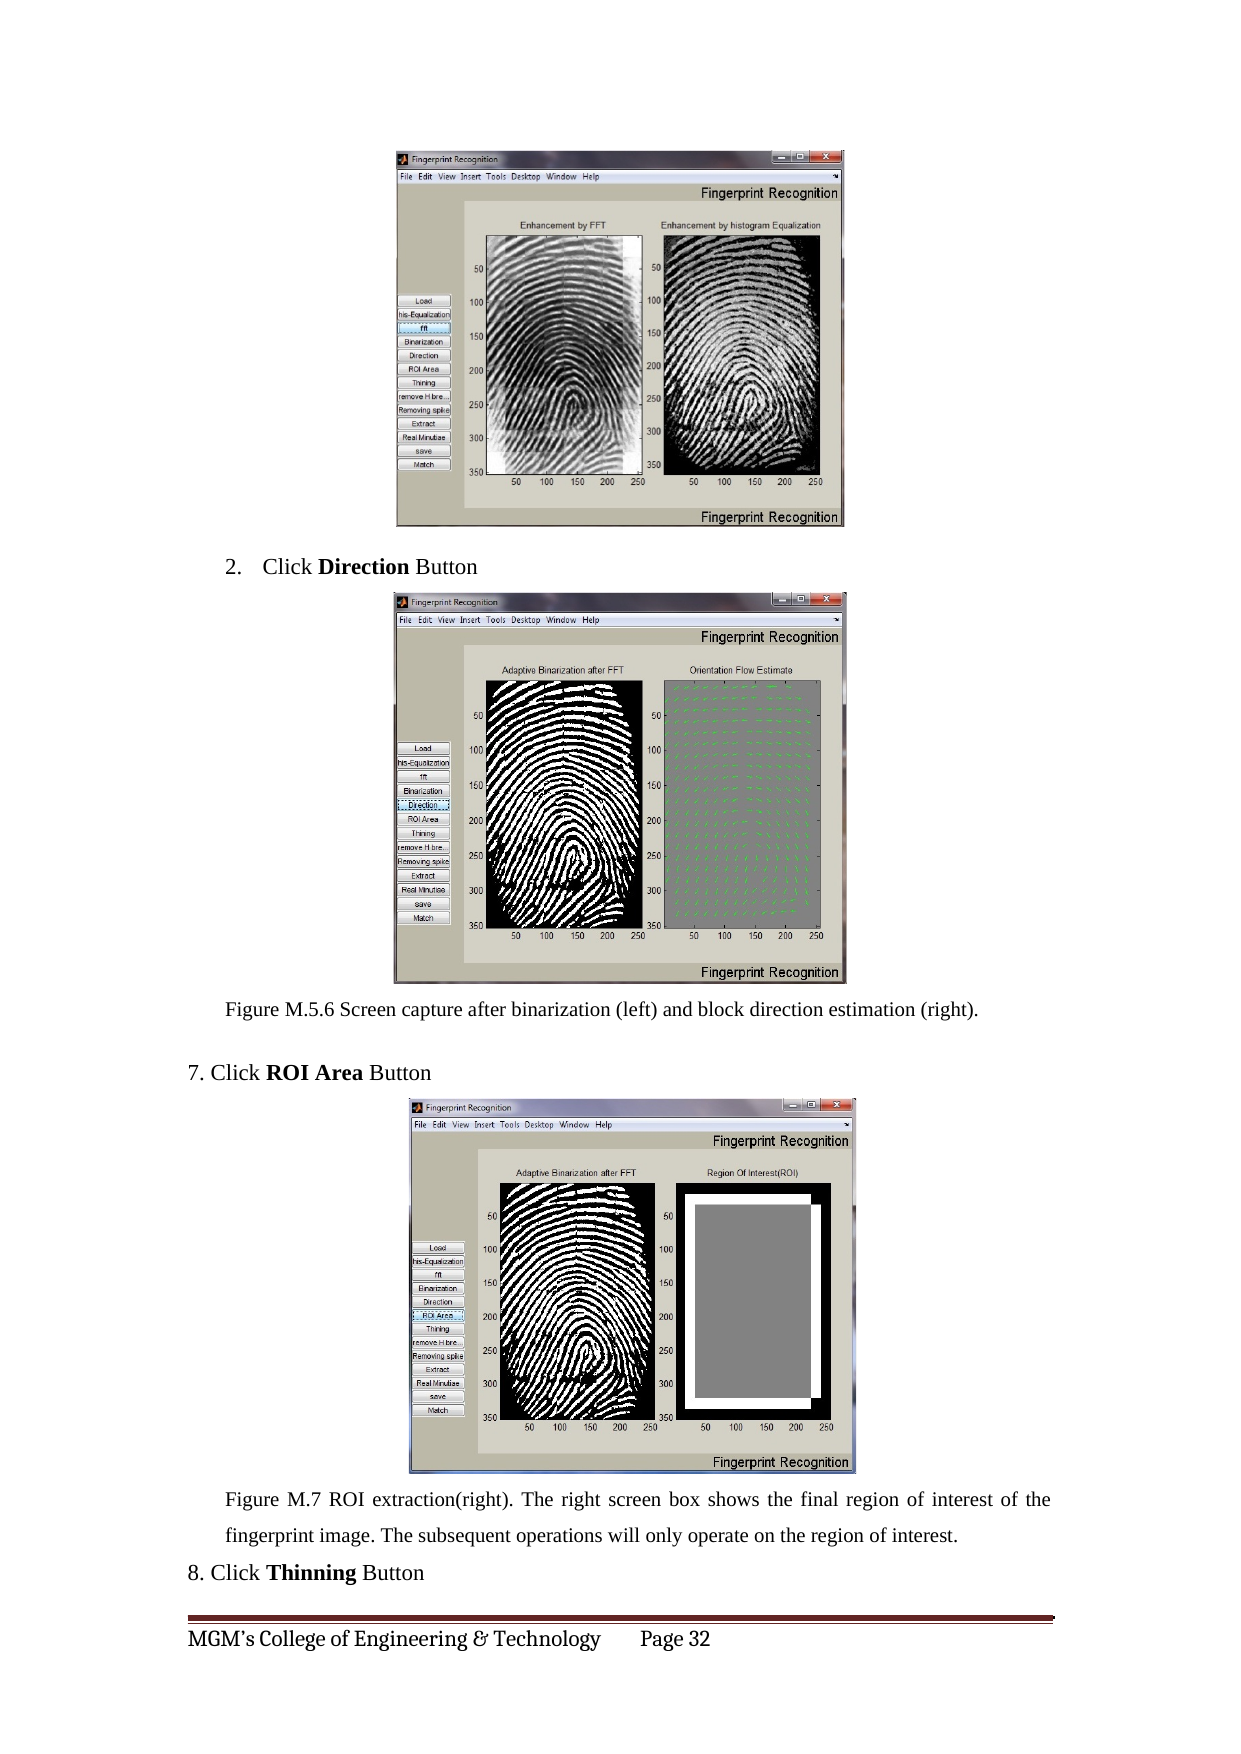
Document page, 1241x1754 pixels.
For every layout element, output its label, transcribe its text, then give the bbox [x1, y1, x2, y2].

picture [393, 592, 847, 984]
text 7. Click ROI Area Button [187, 1059, 1053, 1085]
text 8. Click Thinning Button [187, 1559, 1053, 1585]
text Figure M.7 ROI extraction(right). The right screen box shows the final region of interest of the fingerprint image. The subsequent operations will only operate on the region of interest. [225, 1487, 1053, 1547]
text Figure M.5.6 Screen capture after binarization (left) and block direction estimation (right). [225, 997, 1053, 1021]
picture [408, 1098, 857, 1474]
list Click Direction Button [225, 553, 1053, 580]
picture [396, 150, 845, 527]
